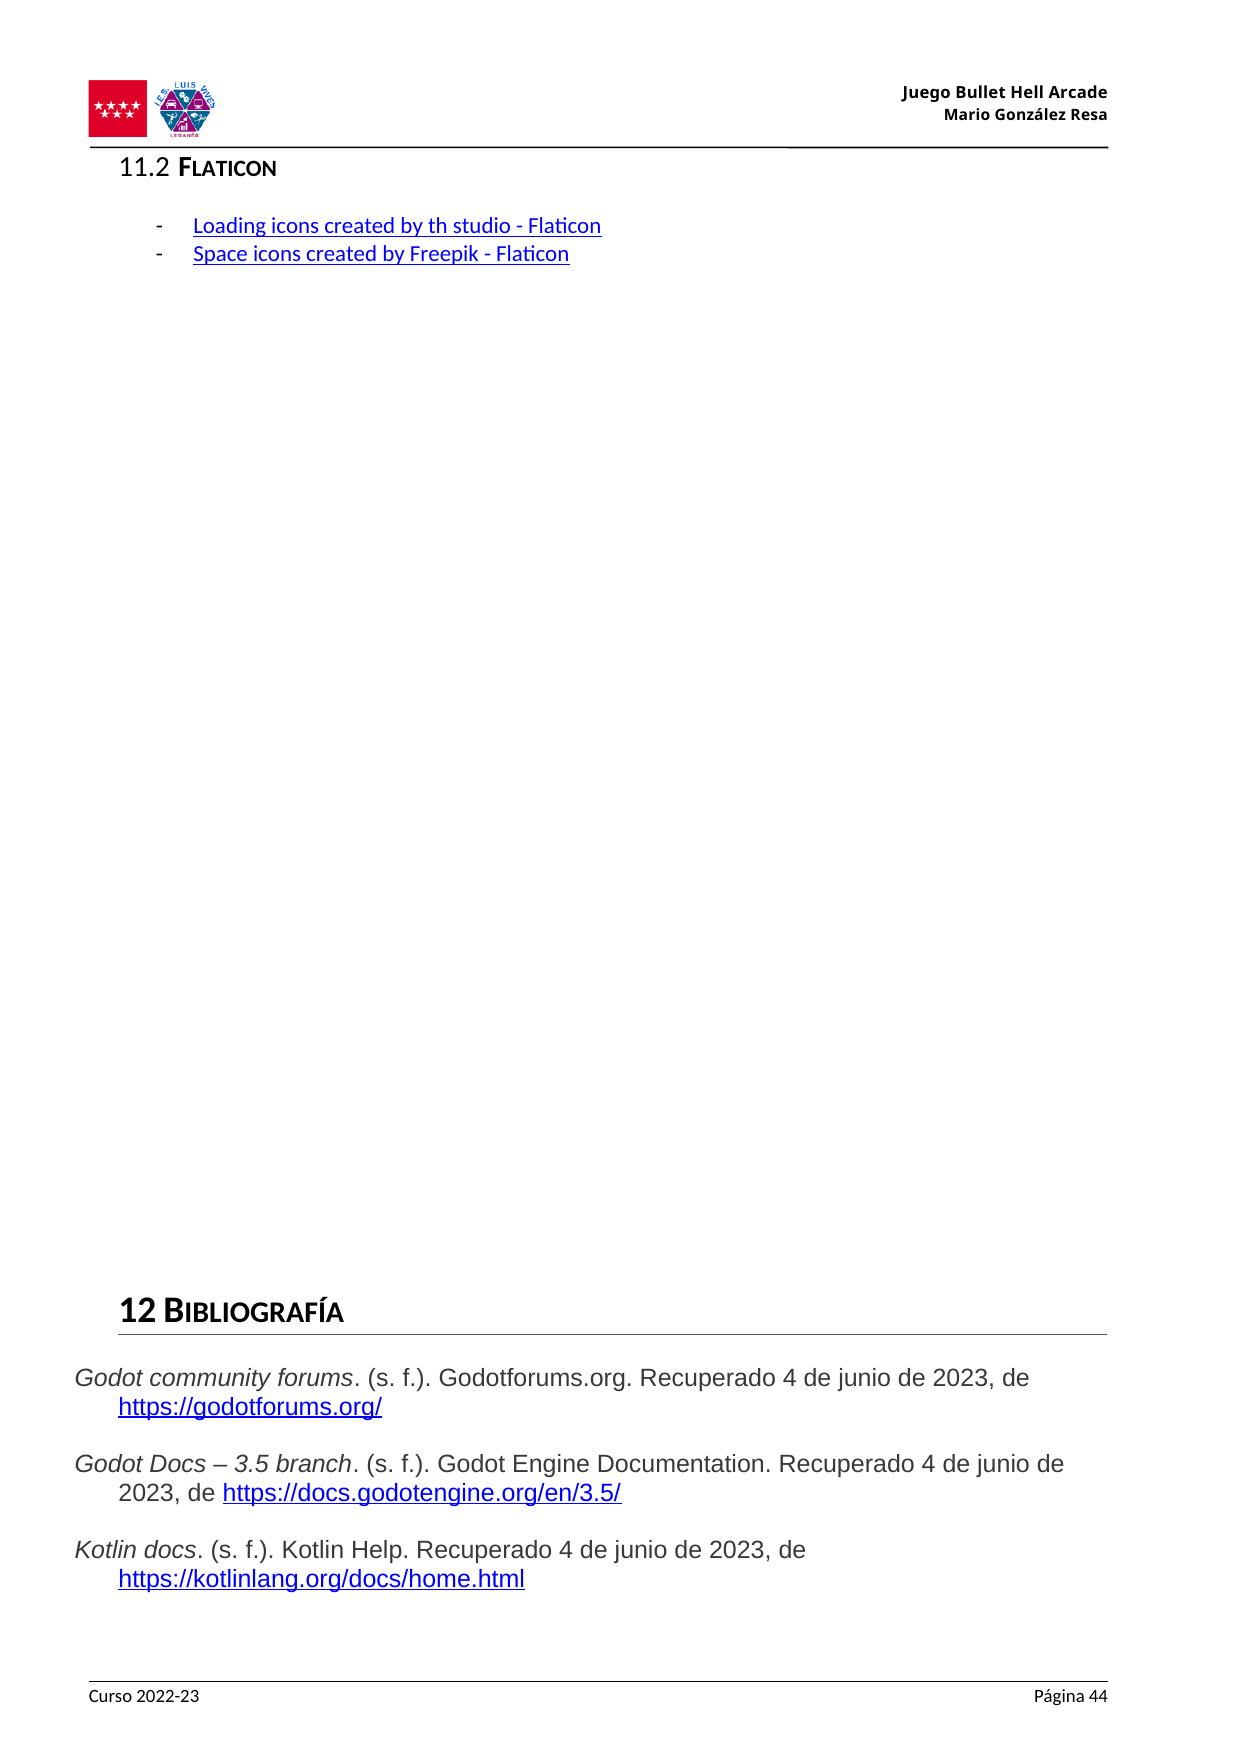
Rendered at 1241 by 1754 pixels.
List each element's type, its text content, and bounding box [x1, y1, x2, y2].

text Kotlin docs. (s. f.). Kotlin Help. Recuperado 4 de junio de 2023, de https://kotlinlang.org/docs/home.html [74, 1535, 1107, 1593]
subtitle Flaticon [118, 148, 1107, 183]
list Loading icons created by th studio - Flaticon [156, 211, 1107, 239]
subtitle Bibliografía [118, 1286, 1107, 1334]
picture [87, 80, 215, 136]
text Godot community forums. (s. f.). Godotforums.org. Recuperado 4 de junio de 2023, de https://godotforums.org/ [74, 1363, 1107, 1420]
text Godot Docs – 3.5 branch. (s. f.). Godot Engine Documentation. Recuperado 4 de junio de 2023, de https://docs.godotengine.org/en/3.5/ [74, 1449, 1107, 1506]
list Space icons created by Freepik - Flaticon [156, 239, 1107, 267]
